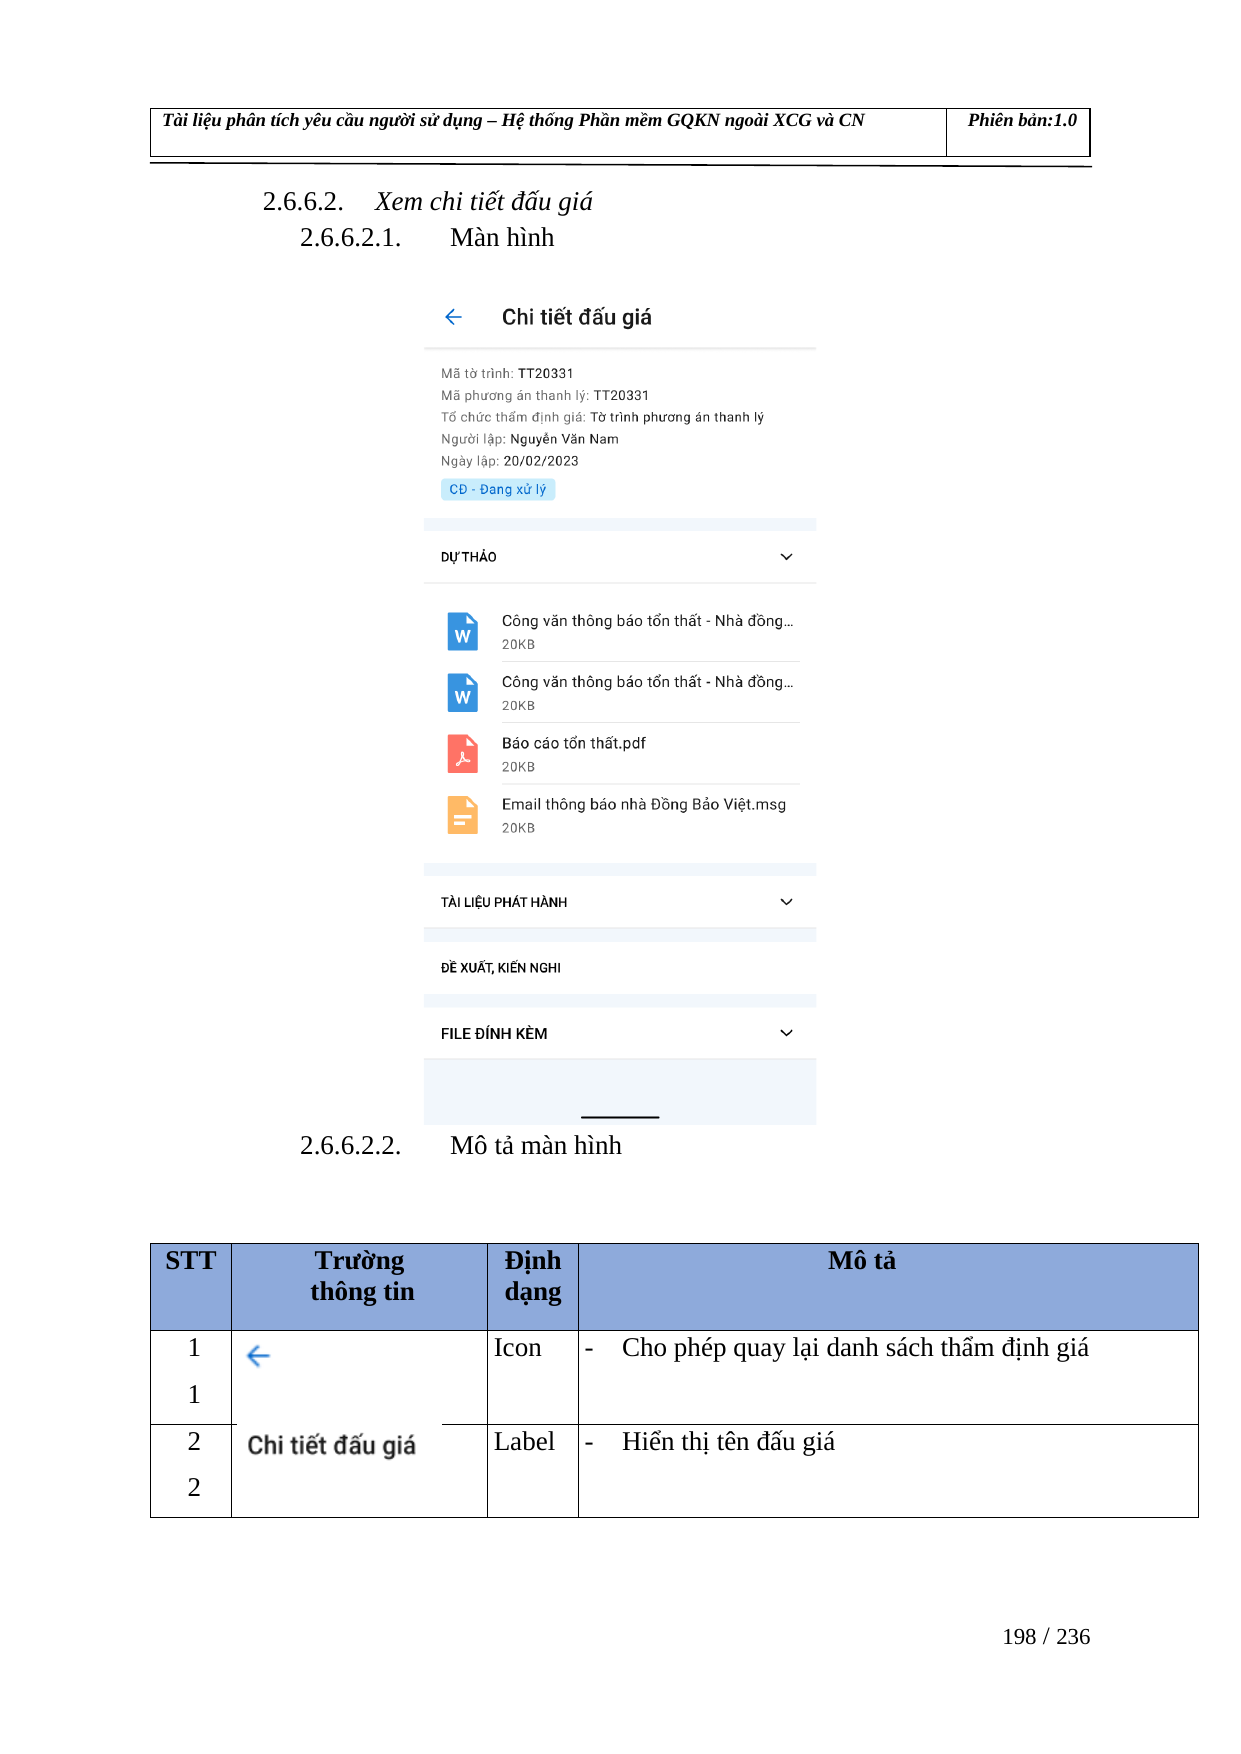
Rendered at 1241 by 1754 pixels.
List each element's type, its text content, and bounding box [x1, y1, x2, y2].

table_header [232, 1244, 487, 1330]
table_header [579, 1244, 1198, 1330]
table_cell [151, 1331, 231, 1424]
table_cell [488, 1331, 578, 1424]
subtitle Mô tả màn hình [300, 1129, 1090, 1160]
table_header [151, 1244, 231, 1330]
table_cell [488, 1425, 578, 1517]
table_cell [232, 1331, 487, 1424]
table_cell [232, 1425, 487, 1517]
picture [237, 1331, 287, 1388]
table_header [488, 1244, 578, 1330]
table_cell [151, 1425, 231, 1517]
subtitle Màn hình [300, 221, 1090, 252]
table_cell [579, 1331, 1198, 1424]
subtitle Xem chi tiết đấu giá [263, 185, 1090, 217]
picture [423, 251, 817, 1125]
picture [237, 1424, 442, 1463]
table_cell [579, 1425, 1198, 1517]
